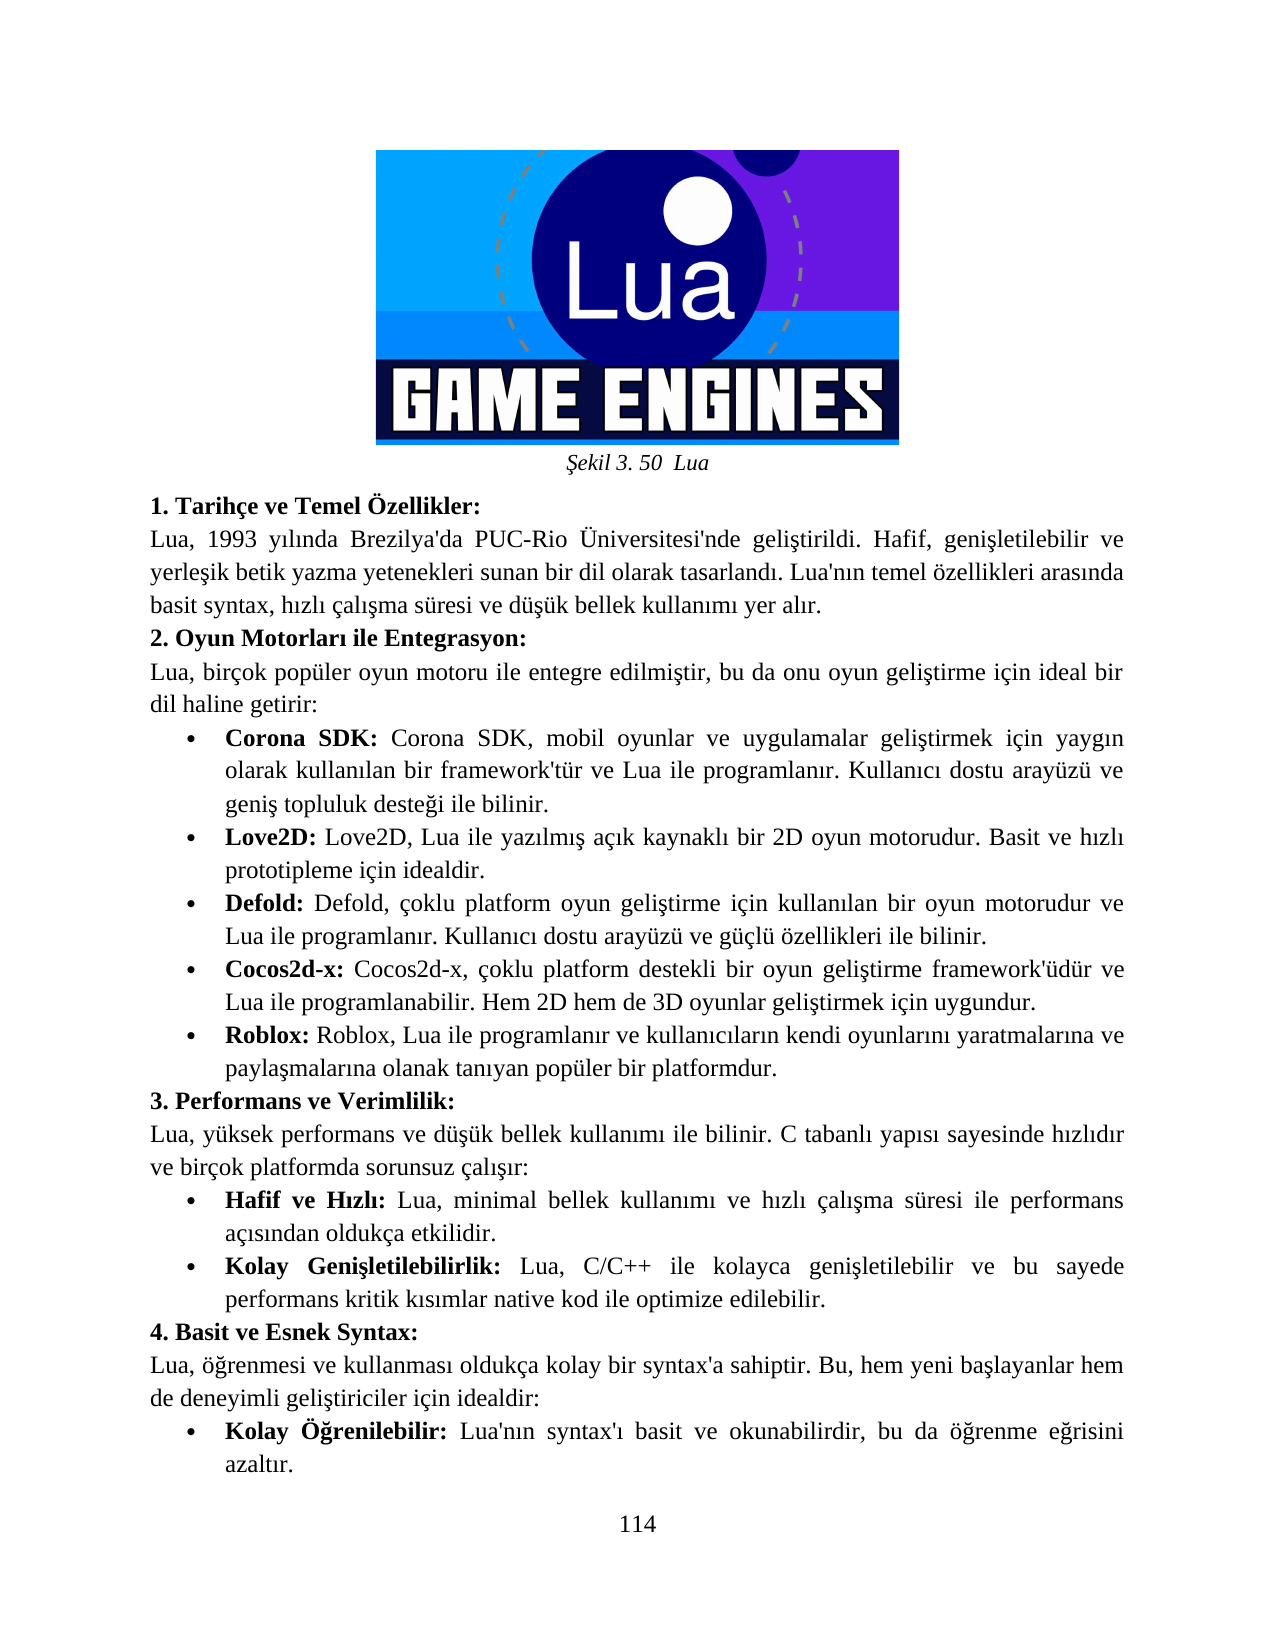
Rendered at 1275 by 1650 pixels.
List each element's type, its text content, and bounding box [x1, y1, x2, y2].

text 4. Basit ve Esnek Syntax: [150, 1317, 1125, 1346]
list Hafif ve Hızlı: Lua, minimal bellek kullanımı ve hızlı çalışma süresi ile performans açısından oldukça etkilidir. [187, 1185, 1125, 1247]
text Lua, yüksek performans ve düşük bellek kullanımı ile bilinir. C tabanlı yapısı sayesinde hızlıdır ve birçok platformda sorunsuz çalışır: [150, 1119, 1125, 1181]
list Kolay Öğrenilebilir: Lua'nın syntax'ı basit ve okunabilirdir, bu da öğrenme eğrisini azaltır. [187, 1416, 1125, 1478]
list Roblox: Roblox, Lua ile programlanır ve kullanıcıların kendi oyunlarını yaratmalarına ve paylaşmalarına olanak tanıyan popüler bir platformdur. [187, 1020, 1125, 1082]
text Şekil 3. 50 Lua [150, 449, 1125, 475]
list Corona SDK: Corona SDK, mobil oyunlar ve uygulamalar geliştirmek için yaygın olarak kullanılan bir framework'tür ve Lua ile programlanır. Kullanıcı dostu arayüzü ve geniş topluluk desteği ile bilinir. [187, 723, 1125, 817]
text 3. Performans ve Verimlilik: [150, 1086, 1125, 1114]
list Kolay Genişletilebilirlik: Lua, C/C++ ile kolayca genişletilebilir ve bu sayede performans kritik kısımlar native kod ile optimize edilebilir. [187, 1251, 1125, 1313]
picture [375, 150, 900, 445]
text Lua, birçok popüler oyun motoru ile entegre edilmiştir, bu da onu oyun geliştirme için ideal bir dil haline getirir: [150, 657, 1125, 718]
text 2. Oyun Motorları ile Entegrasyon: [150, 623, 1125, 652]
text 1. Tarihçe ve Temel Özellikler: [150, 491, 1125, 520]
text Lua, 1993 yılında Brezilya'da PUC-Rio Üniversitesi'nde geliştirildi. Hafif, genişletilebilir ve yerleşik betik yazma yetenekleri sunan bir dil olarak tasarlandı. Lua'nın temel özellikleri arasında basit syntax, hızlı çalışma süresi ve düşük bellek kullanımı yer alır. [150, 524, 1125, 619]
list Defold: Defold, çoklu platform oyun geliştirme için kullanılan bir oyun motorudur ve Lua ile programlanır. Kullanıcı dostu arayüzü ve güçlü özellikleri ile bilinir. [187, 888, 1125, 949]
text Lua, öğrenmesi ve kullanması oldukça kolay bir syntax'a sahiptir. Bu, hem yeni başlayanlar hem de deneyimli geliştiriciler için idealdir: [150, 1350, 1125, 1412]
list Love2D: Love2D, Lua ile yazılmış açık kaynaklı bir 2D oyun motorudur. Basit ve hızlı prototipleme için idealdir. [187, 822, 1125, 883]
list Cocos2d-x: Cocos2d-x, çoklu platform destekli bir oyun geliştirme framework'üdür ve Lua ile programlanabilir. Hem 2D hem de 3D oyunlar geliştirmek için uygundur. [187, 954, 1125, 1016]
